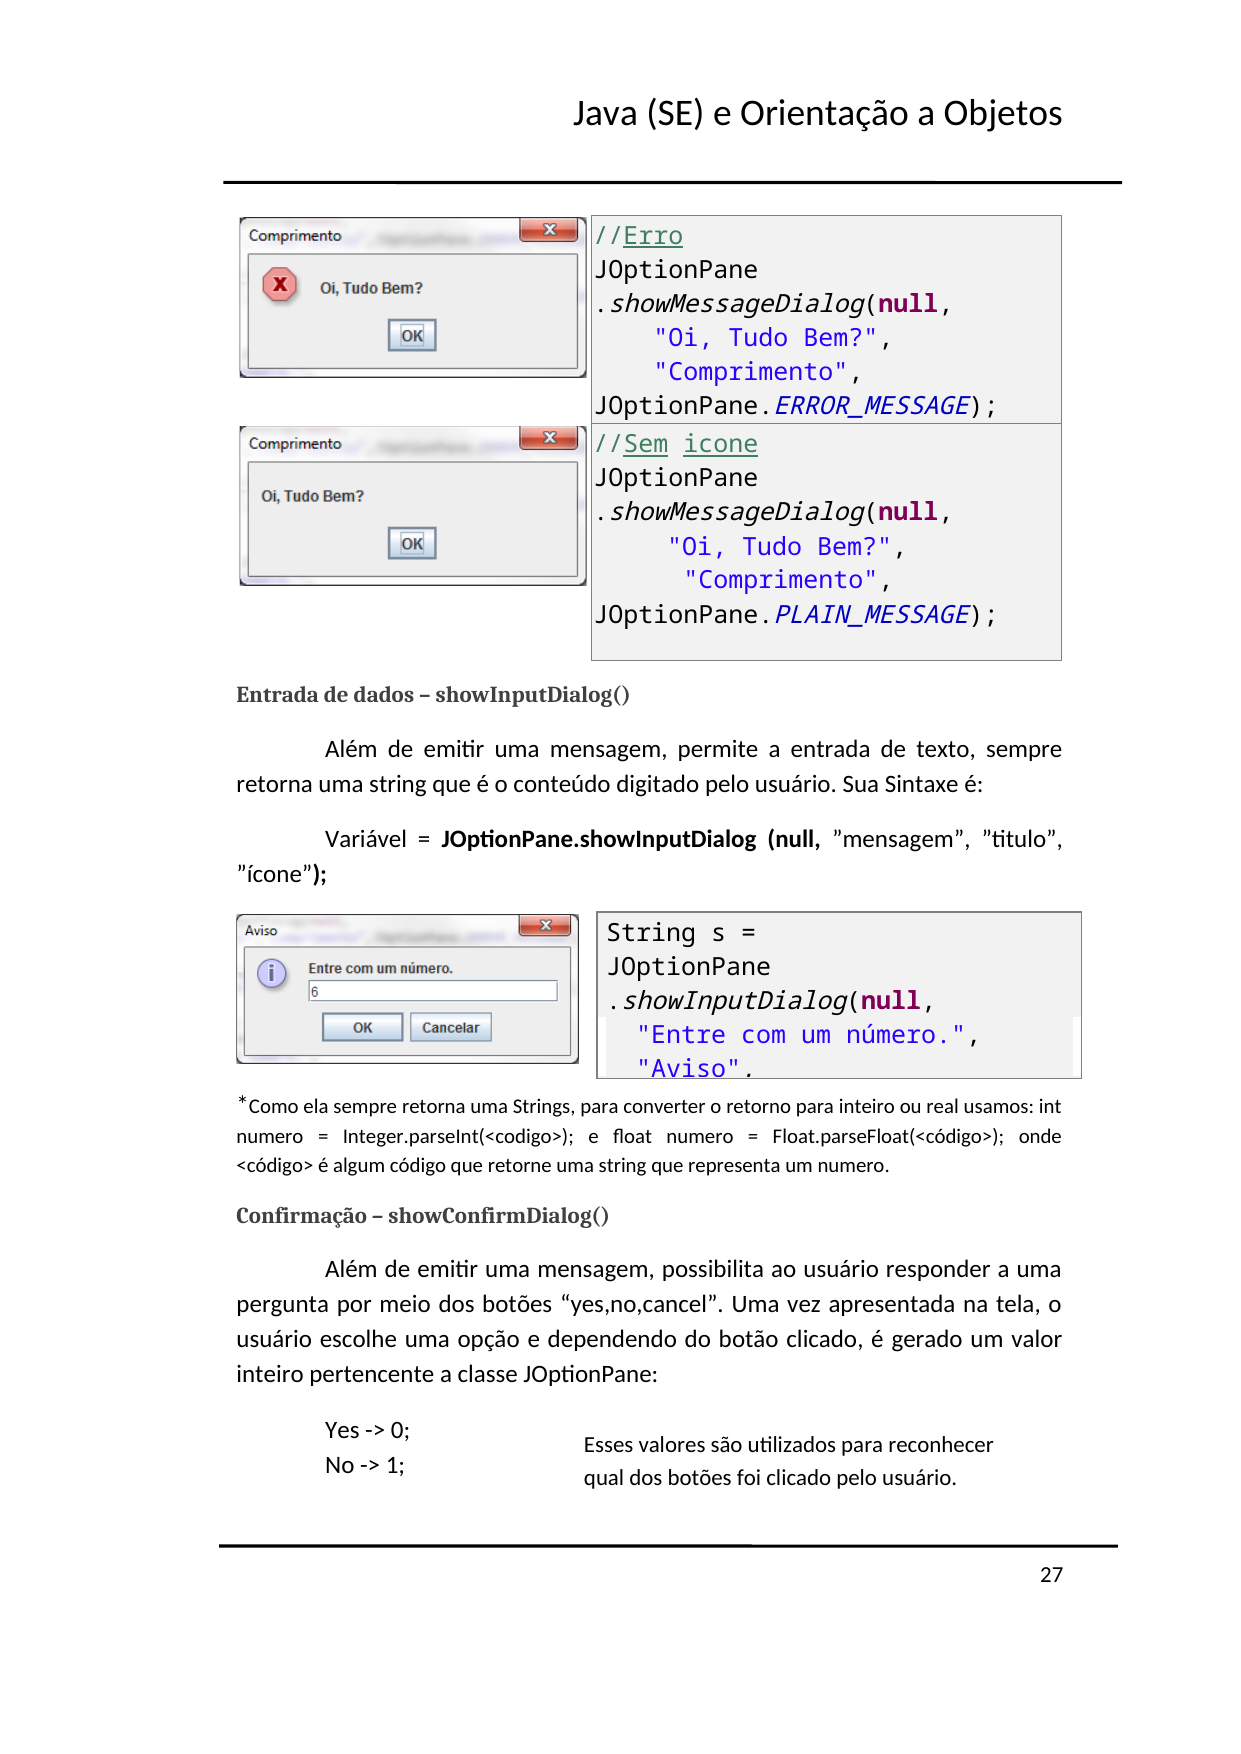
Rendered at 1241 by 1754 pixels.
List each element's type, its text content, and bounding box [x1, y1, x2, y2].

subtitle Confirmação – showConfirmDialog() [236, 1202, 1063, 1229]
text Além de emitir uma mensagem, possibilita ao usuário responder a uma pergunta por meio dos botões “yes,no,cancel”. Uma vez apresentada na tela, o usuário escolhe uma opção e dependendo do botão clicado, é gerado um valor inteiro pertencente a classe JOptionPane: [236, 1253, 1063, 1389]
list *Como ela sempre retorna uma Strings, para converter o retorno para inteiro ou real usamos: int numero = Integer.parseInt(<codigo>); e float numero = Float.parseFloat(<código>); onde <código> é algum código que retorne uma string que representa um numero. [236, 1089, 1063, 1178]
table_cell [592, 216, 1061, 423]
text Além de emitir uma mensagem, permite a entrada de texto, sempre retorna uma string que é o conteúdo digitado pelo usuário. Sua Sintaxe é: [236, 733, 1063, 798]
picture [236, 914, 579, 1064]
picture [239, 217, 587, 378]
subtitle Entrada de dados – showInputDialog() [236, 682, 1063, 708]
text No -> 1; [236, 1449, 1063, 1480]
picture [239, 426, 587, 586]
text Yes -> 0; [236, 1414, 1063, 1445]
text Variável = JOptionPane.showInputDialog (null, ”mensagem”, ”titulo”, ”ícone”); [236, 824, 1063, 889]
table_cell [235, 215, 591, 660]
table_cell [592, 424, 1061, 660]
